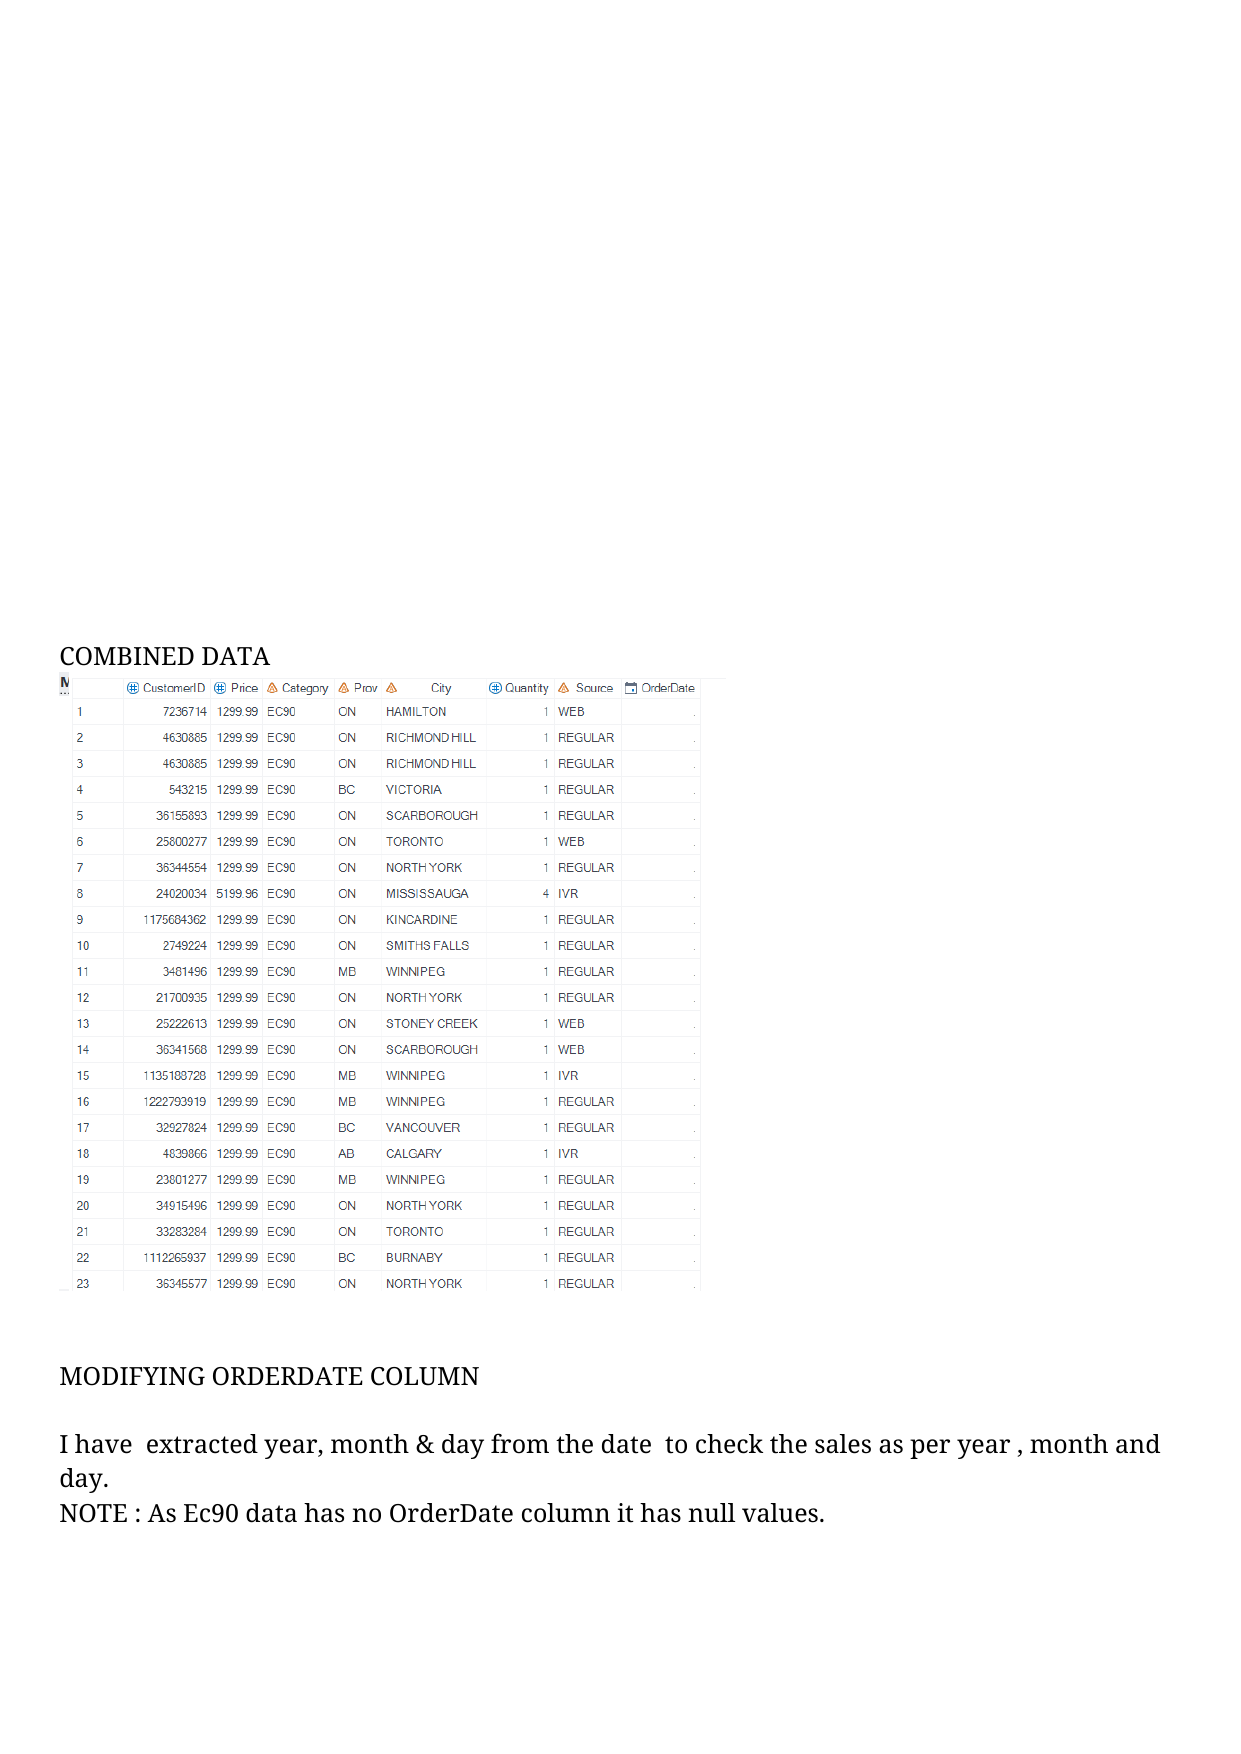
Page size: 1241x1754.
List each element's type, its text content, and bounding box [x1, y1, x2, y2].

text I have extracted year, month & day from the date to check the sales as per year , month and day. [59, 1427, 1181, 1495]
picture [59, 672, 726, 1291]
text MODIFYING ORDERDATE COLUMN [59, 1359, 1181, 1393]
text NOTE : As Ec90 data has no OrderDate column it has null values. [59, 1495, 1181, 1529]
text COMBINED DATA [59, 638, 1181, 672]
